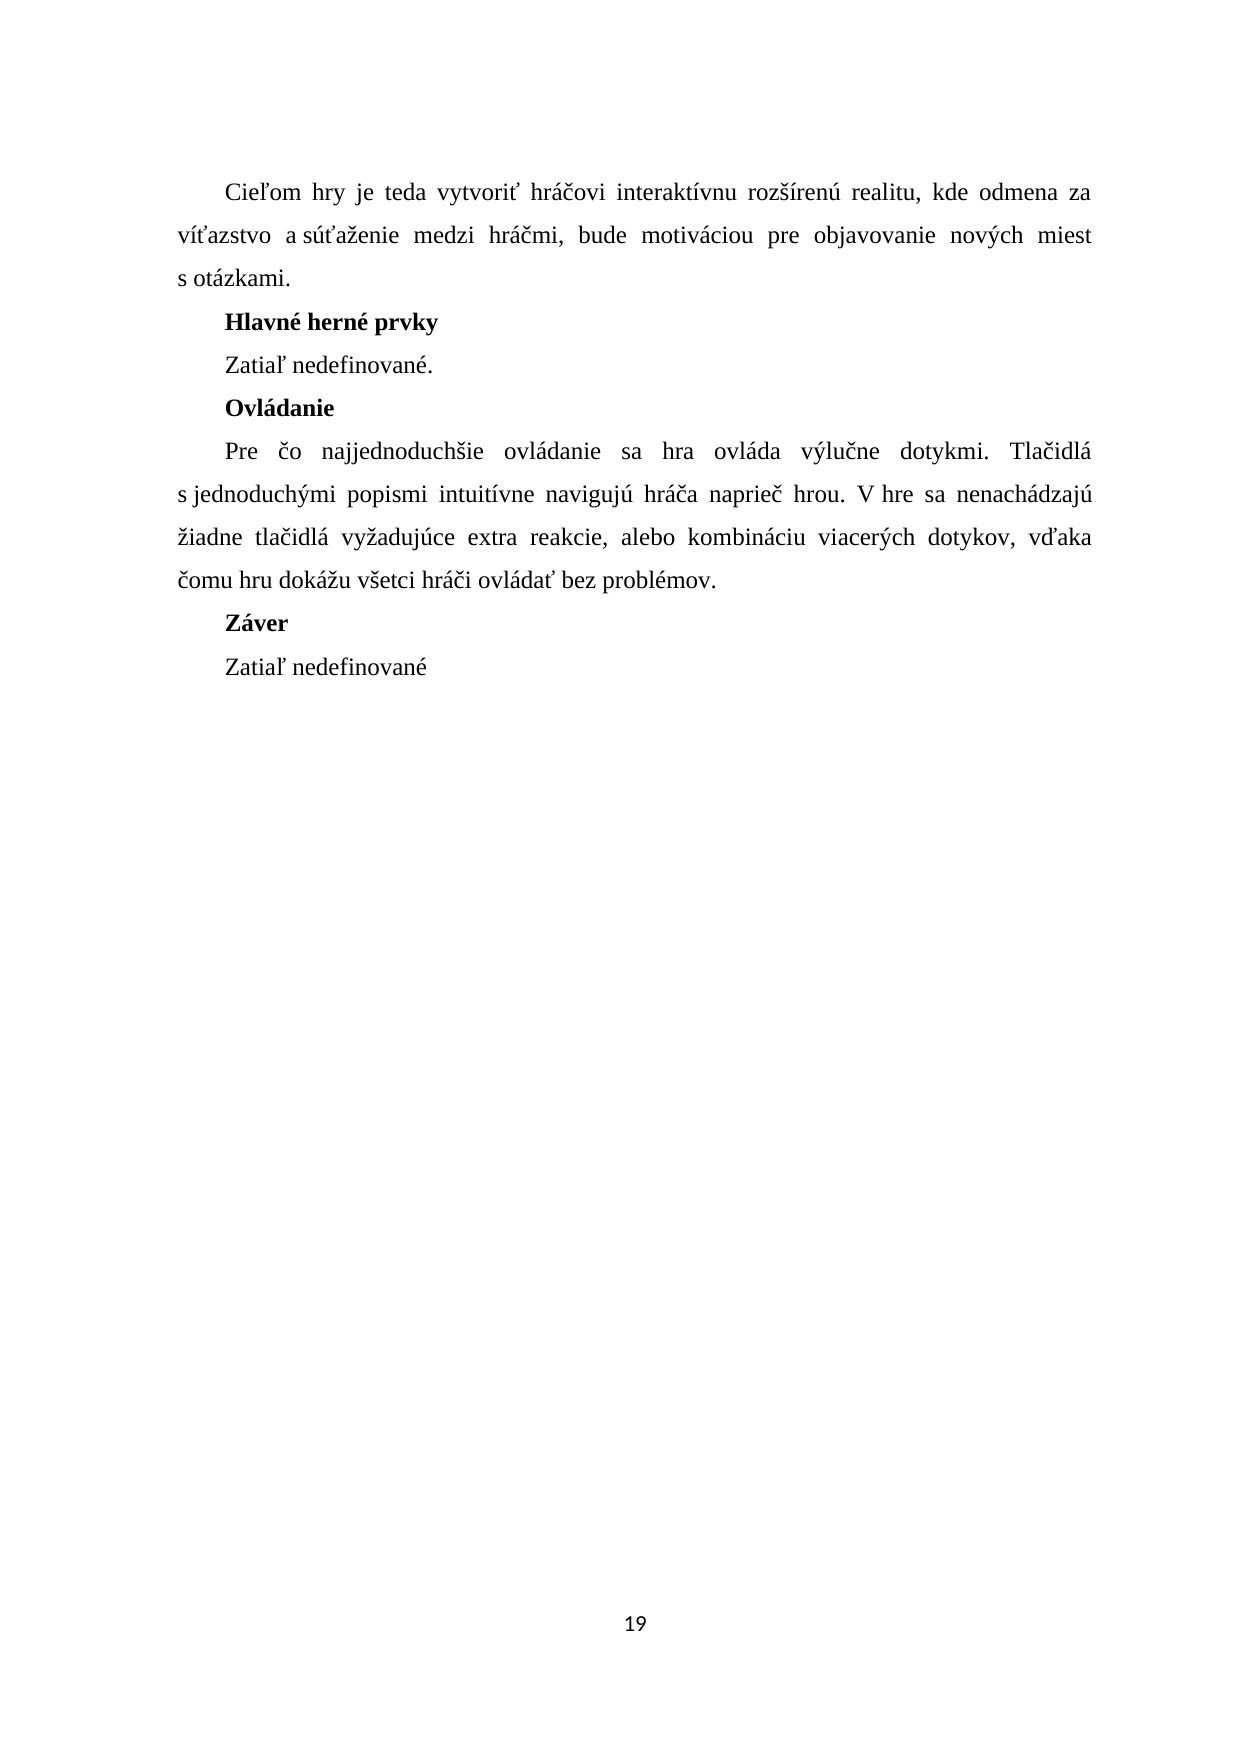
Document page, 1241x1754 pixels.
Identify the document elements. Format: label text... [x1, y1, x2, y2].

text Zatiaľ nedefinované. [177, 350, 1092, 378]
text Cieľom hry je teda vytvoriť hráčovi interaktívnu rozšírenú realitu, kde odmena za víťazstvo a súťaženie medzi hráčmi, bude motiváciou pre objavovanie nových miest s otázkami. [177, 177, 1092, 292]
text Pre čo najjednoduchšie ovládanie sa hra ovláda výlučne dotykmi. Tlačidlá s jednoduchými popismi intuitívne navigujú hráča naprieč hrou. V hre sa nenachádzajú žiadne tlačidlá vyžadujúce extra reakcie, alebo kombináciu viacerých dotykov, vďaka čomu hru dokážu všetci hráči ovládať bez problémov. [177, 436, 1092, 594]
text Hlavné herné prvky [177, 307, 1092, 335]
text Záver [177, 608, 1092, 637]
text Zatiaľ nedefinované [177, 652, 1092, 680]
text Ovládanie [177, 393, 1092, 422]
